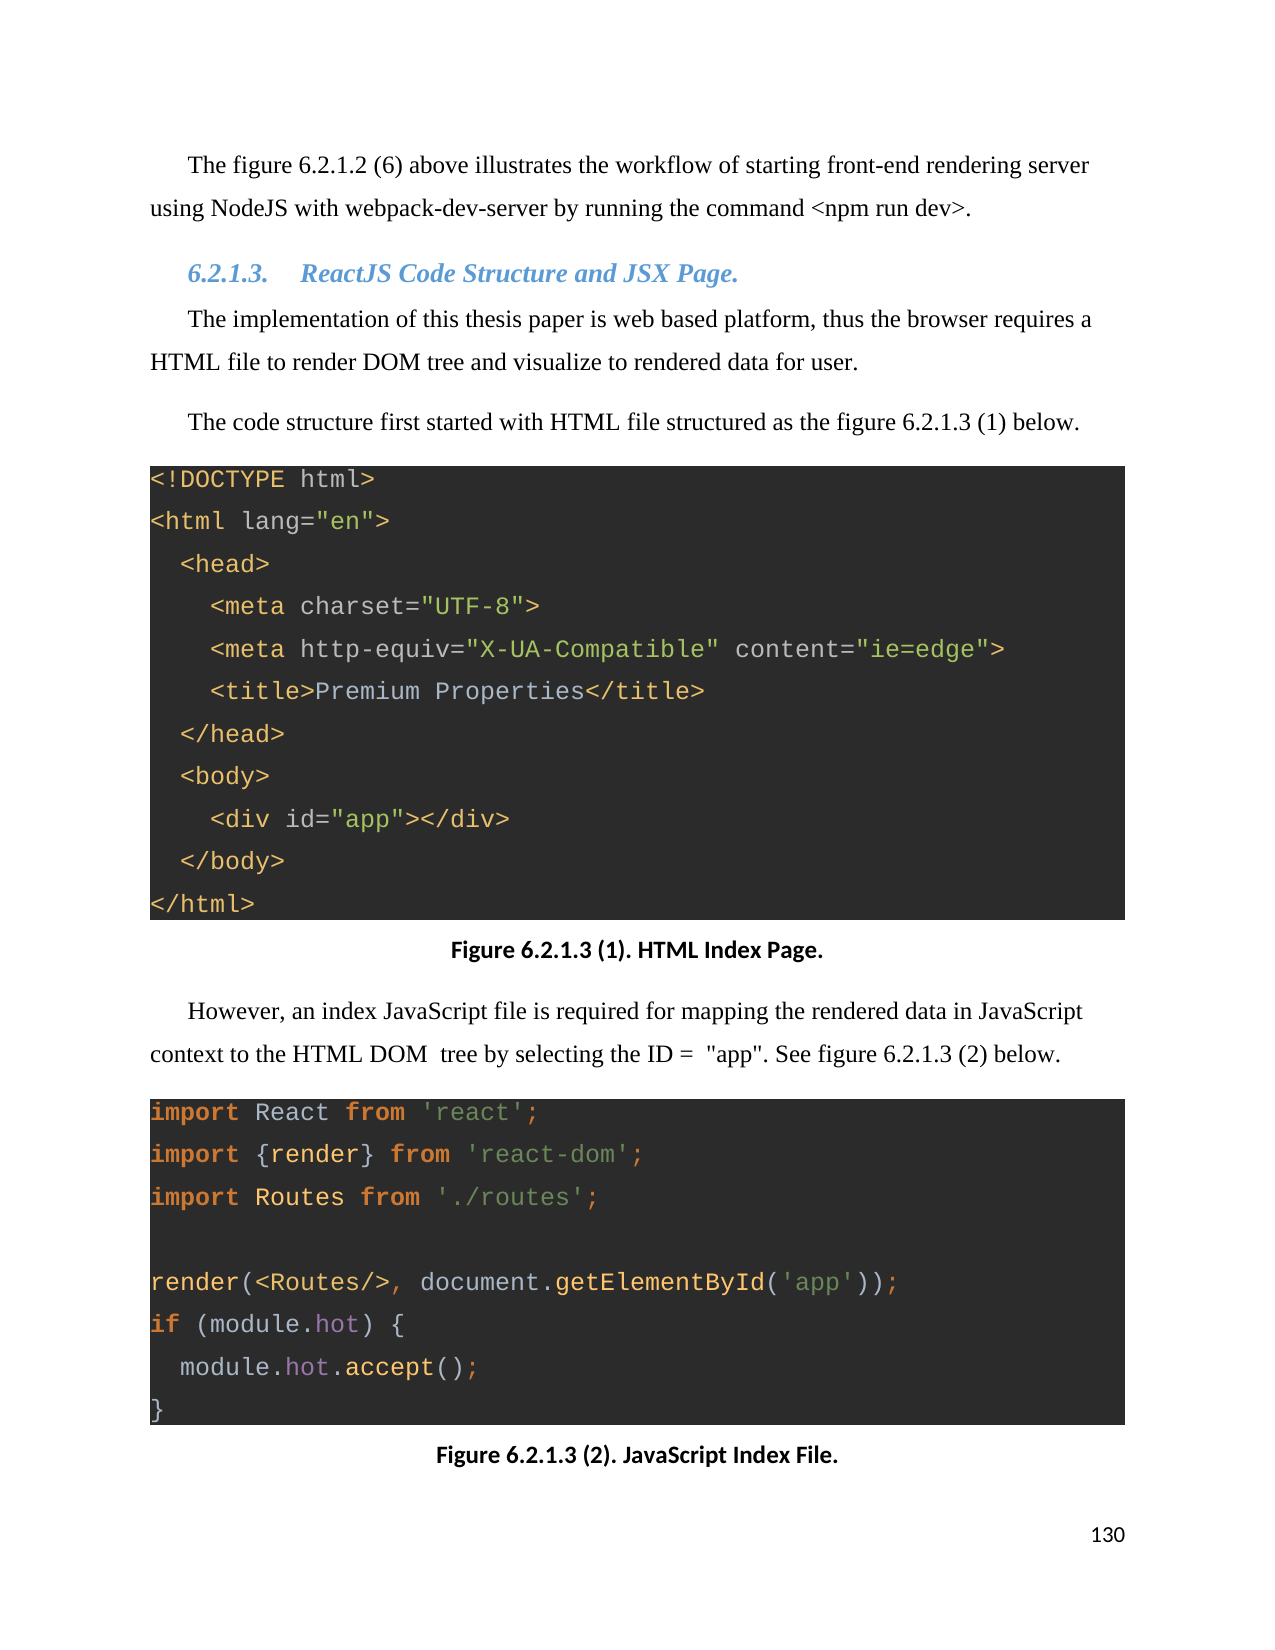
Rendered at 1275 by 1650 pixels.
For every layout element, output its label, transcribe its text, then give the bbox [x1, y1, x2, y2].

text However, an index JavaScript file is required for mapping the rendered data in JavaScript context to the HTML DOM tree by selecting the ID = "app". See figure 6.2.1.3 (2) below. [150, 996, 1125, 1068]
text The code structure first started with HTML file structured as the figure 6.2.1.3 (1) below. [150, 407, 1125, 435]
subtitle ReactJS Code Structure and JSX Page. [187, 257, 1125, 288]
text The figure 6.2.1.2 (6) above illustrates the workflow of starting front-end rendering server using NodeJS with webpack-dev-server by running the command <npm run dev>. [150, 150, 1125, 222]
text Figure 6.2.1.3 (1). HTML Index Page. [150, 934, 1125, 964]
text <!DOCTYPE html> <html lang="en"> <head> <meta charset="UTF-8"> <meta http-equiv="X-UA-Compatible" content="ie=edge"> <title>Premium Properties</title> </head> <body> <div id="app"></div> </body> </html> [150, 466, 1125, 920]
text Figure 6.2.1.3 (2). JavaScript Index File. [150, 1439, 1125, 1470]
text The implementation of this thesis paper is web based platform, thus the browser requires a HTML file to render DOM tree and visualize to rendered data for user. [150, 304, 1125, 376]
text import React from 'react'; import {render} from 'react-dom'; import Routes from './routes'; render(<Routes/>, document.getElementById('app')); if (module.hot) { module.hot.accept(); } [150, 1099, 1125, 1425]
